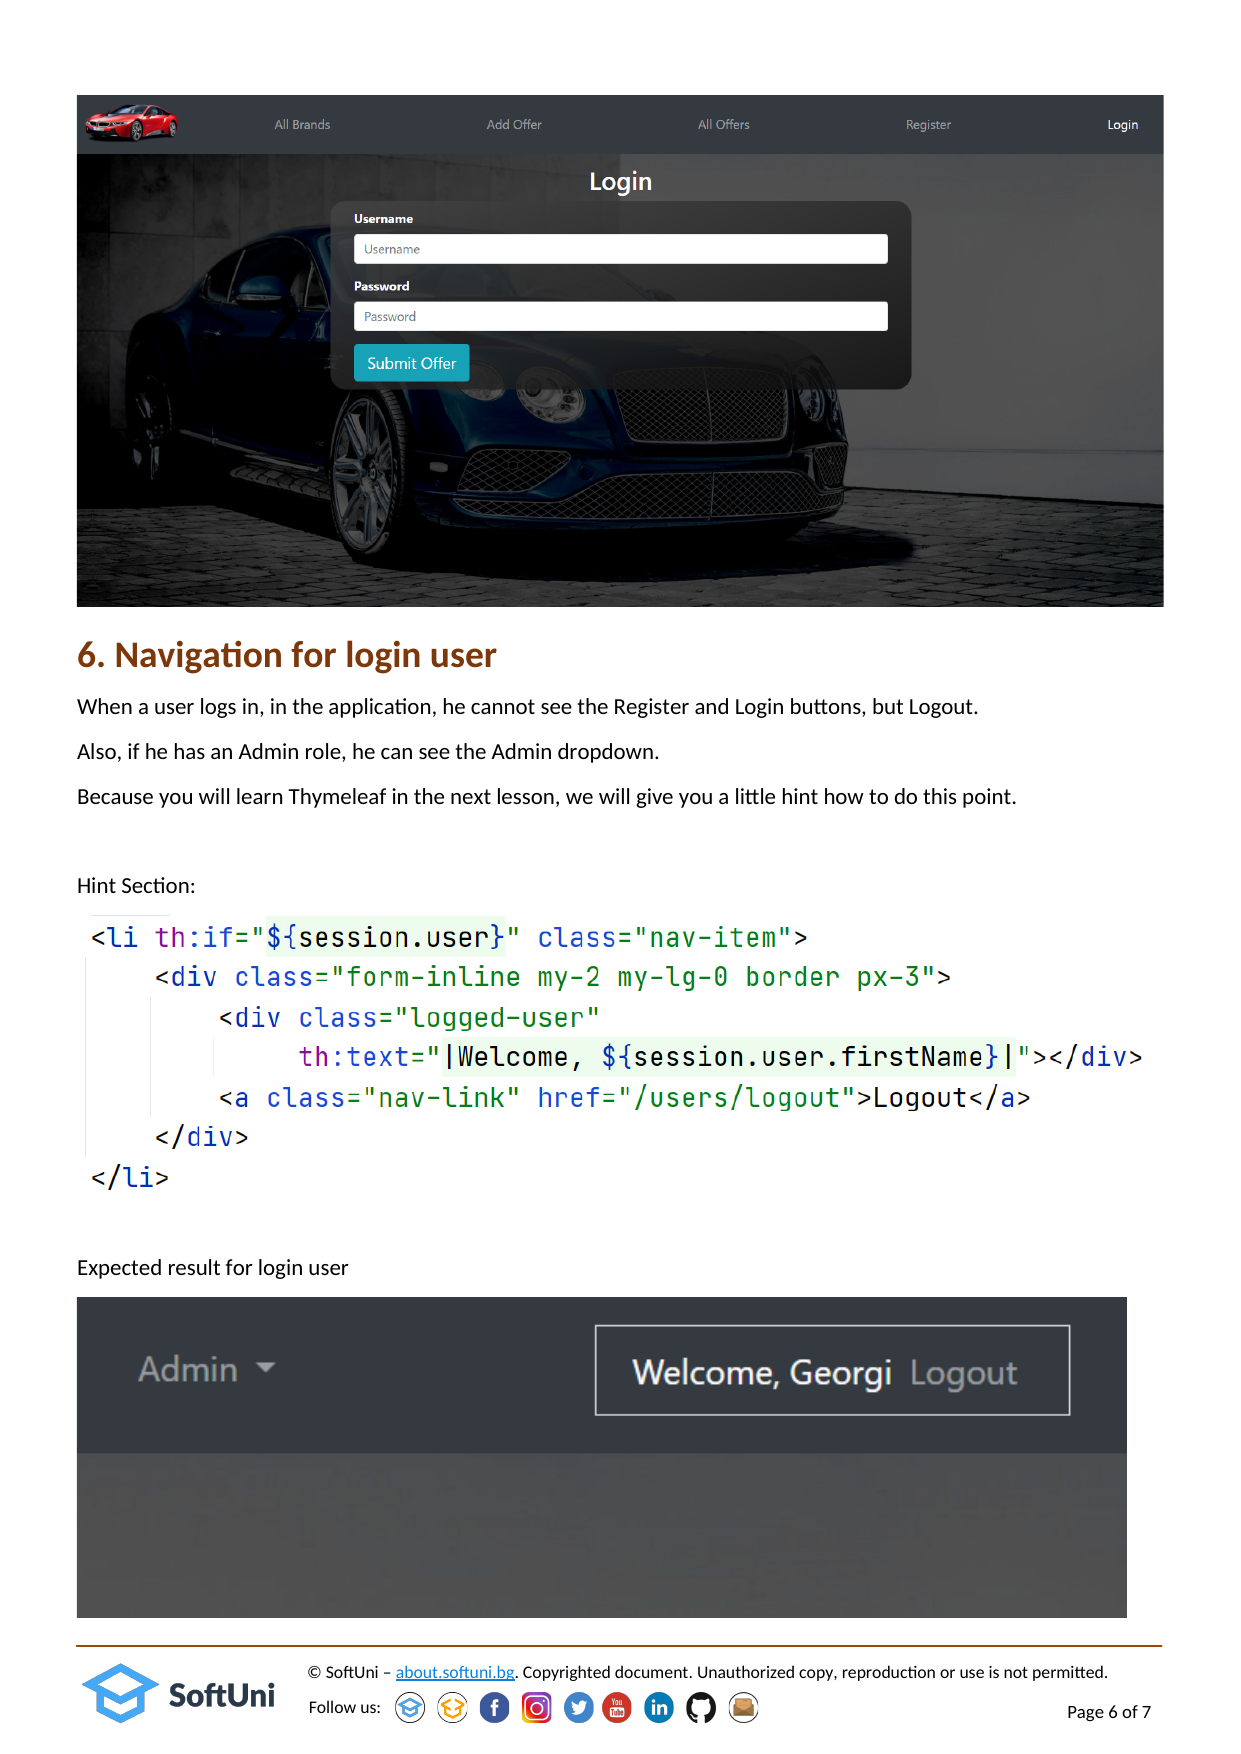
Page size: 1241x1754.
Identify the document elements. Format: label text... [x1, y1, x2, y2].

picture [437, 1692, 468, 1723]
picture [644, 1692, 653, 1701]
picture [602, 1692, 632, 1723]
picture [686, 1692, 716, 1723]
text When a user logs in, in the application, he cannot see the Register and Login buttons, but Logout. [77, 692, 1163, 720]
text Because you will learn Thymeleaf in the next lesson, we will give you a little hint how to do this point. [77, 782, 1163, 810]
picture [76, 1297, 1127, 1618]
picture [479, 1692, 510, 1723]
picture [644, 1714, 653, 1723]
text Expected result for login user [77, 1253, 1163, 1281]
text Hint Section: [77, 871, 1163, 899]
picture [564, 1692, 594, 1723]
picture [395, 1692, 425, 1723]
picture [76, 915, 1164, 1192]
picture [76, 95, 1164, 607]
text Also, if he has an Admin role, he can see the Admin dropdown. [77, 737, 1163, 765]
subtitle Navigation for login user [77, 631, 1163, 677]
picture [665, 1692, 674, 1701]
picture [665, 1714, 674, 1723]
picture [728, 1692, 759, 1723]
picture [75, 1658, 281, 1729]
picture [522, 1692, 552, 1723]
picture [658, 1705, 667, 1714]
